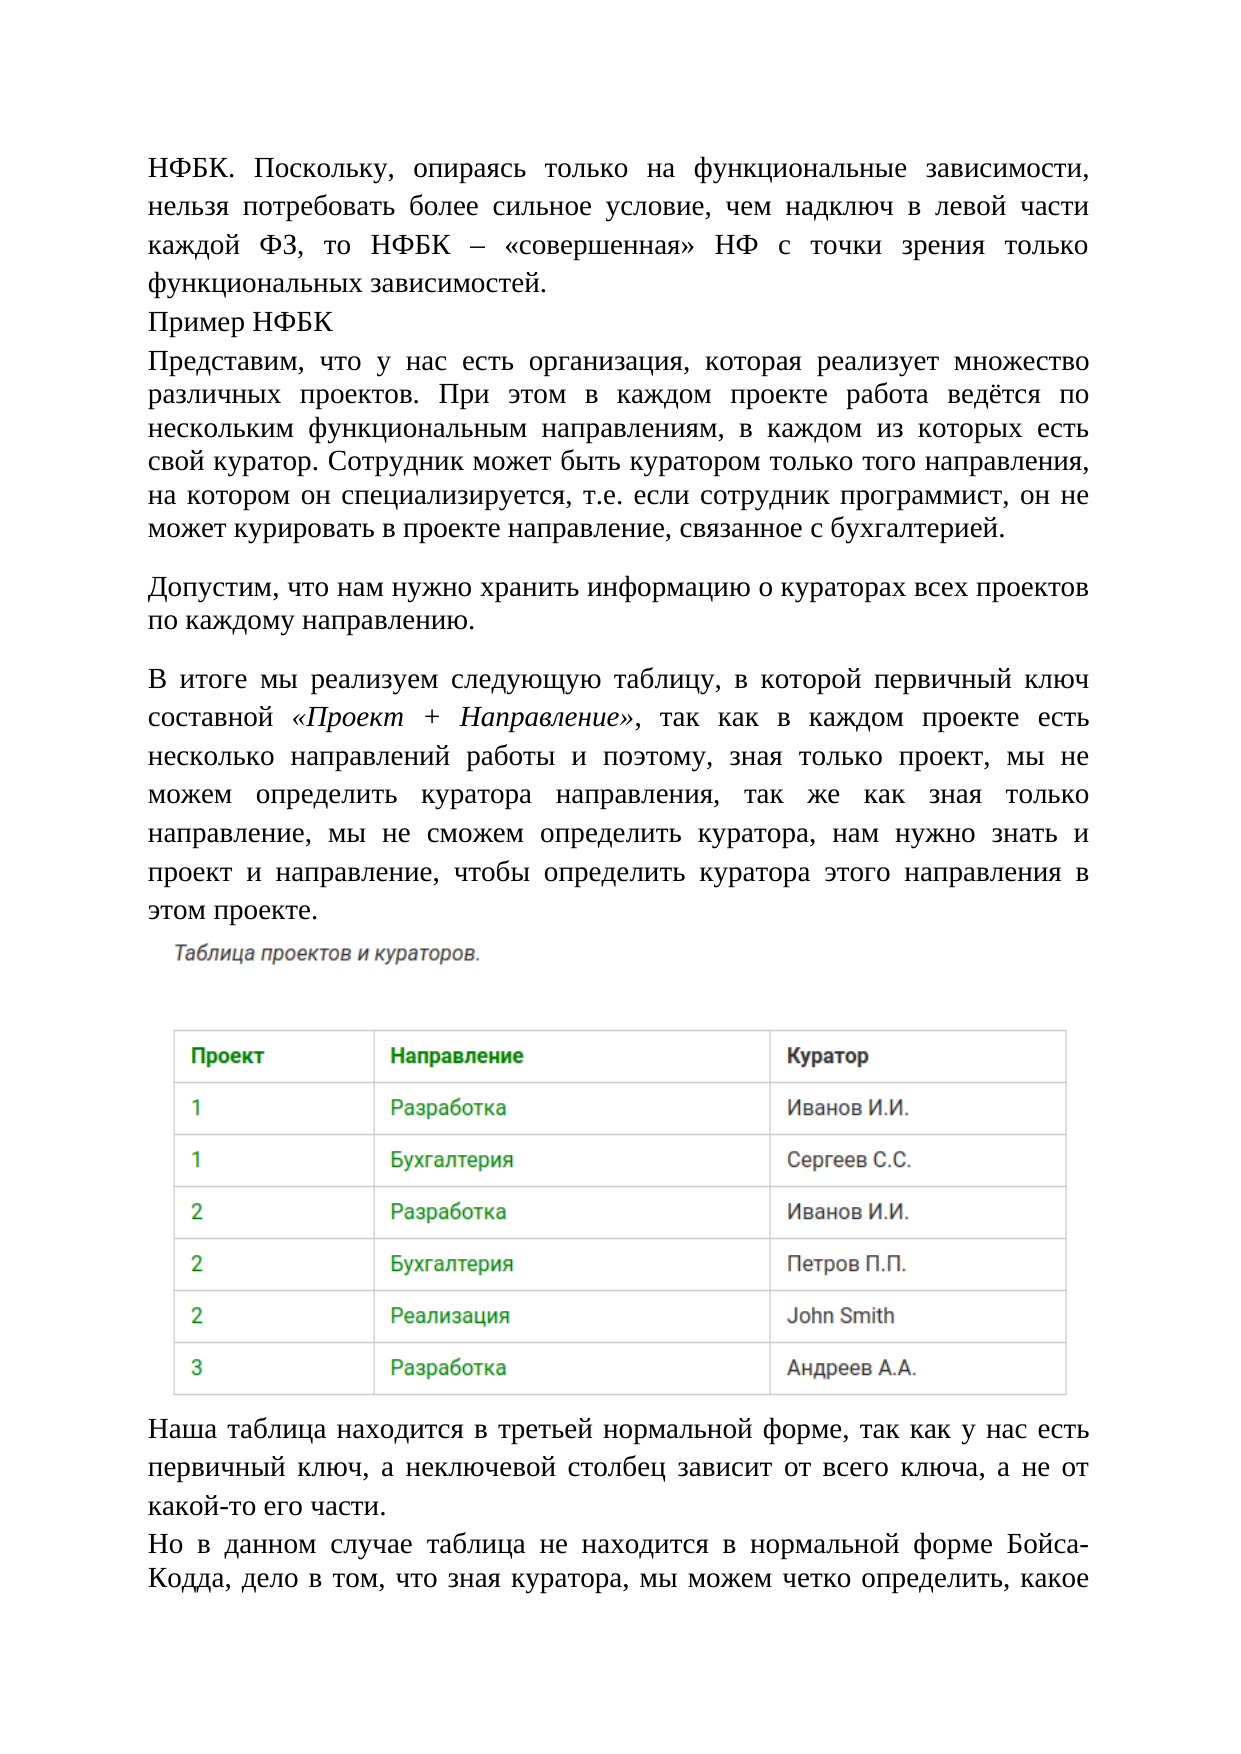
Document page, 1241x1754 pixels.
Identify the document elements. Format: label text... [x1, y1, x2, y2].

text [148, 1526, 1090, 1593]
text Пример НФБК [148, 304, 1090, 338]
text Представим, что у нас есть организация, которая реализует множество различных проектов. При этом в каждом проекте работа ведётся по нескольким функциональным направлениям, в каждом из которых есть свой куратор. Сотрудник может быть куратором только того направления, на котором он специализируется, т.е. если сотрудник программист, он не может курировать в проекте направление, связанное с бухгалтерией. [148, 343, 1090, 544]
picture [147, 930, 1091, 1406]
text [148, 150, 1090, 299]
text Наша таблица находится в третьей нормальной форме, так как у нас есть первичный ключ, а неключевой столбец зависит от всего ключа, а не от какой-то его части. [148, 1411, 1090, 1521]
text Допустим, что нам нужно хранить информацию о кураторах всех проектов по каждому направлению. [148, 569, 1090, 636]
text В итоге мы реализуем следующую таблицу, в которой первичный ключ составной «Проект + Направление», так как в каждом проекте есть несколько направлений работы и поэтому, зная только проект, мы не можем определить куратора направления, так же как зная только направление, мы не сможем определить куратора, нам нужно знать и проект и направление, чтобы определить куратора этого направления в этом проекте. [148, 661, 1090, 926]
